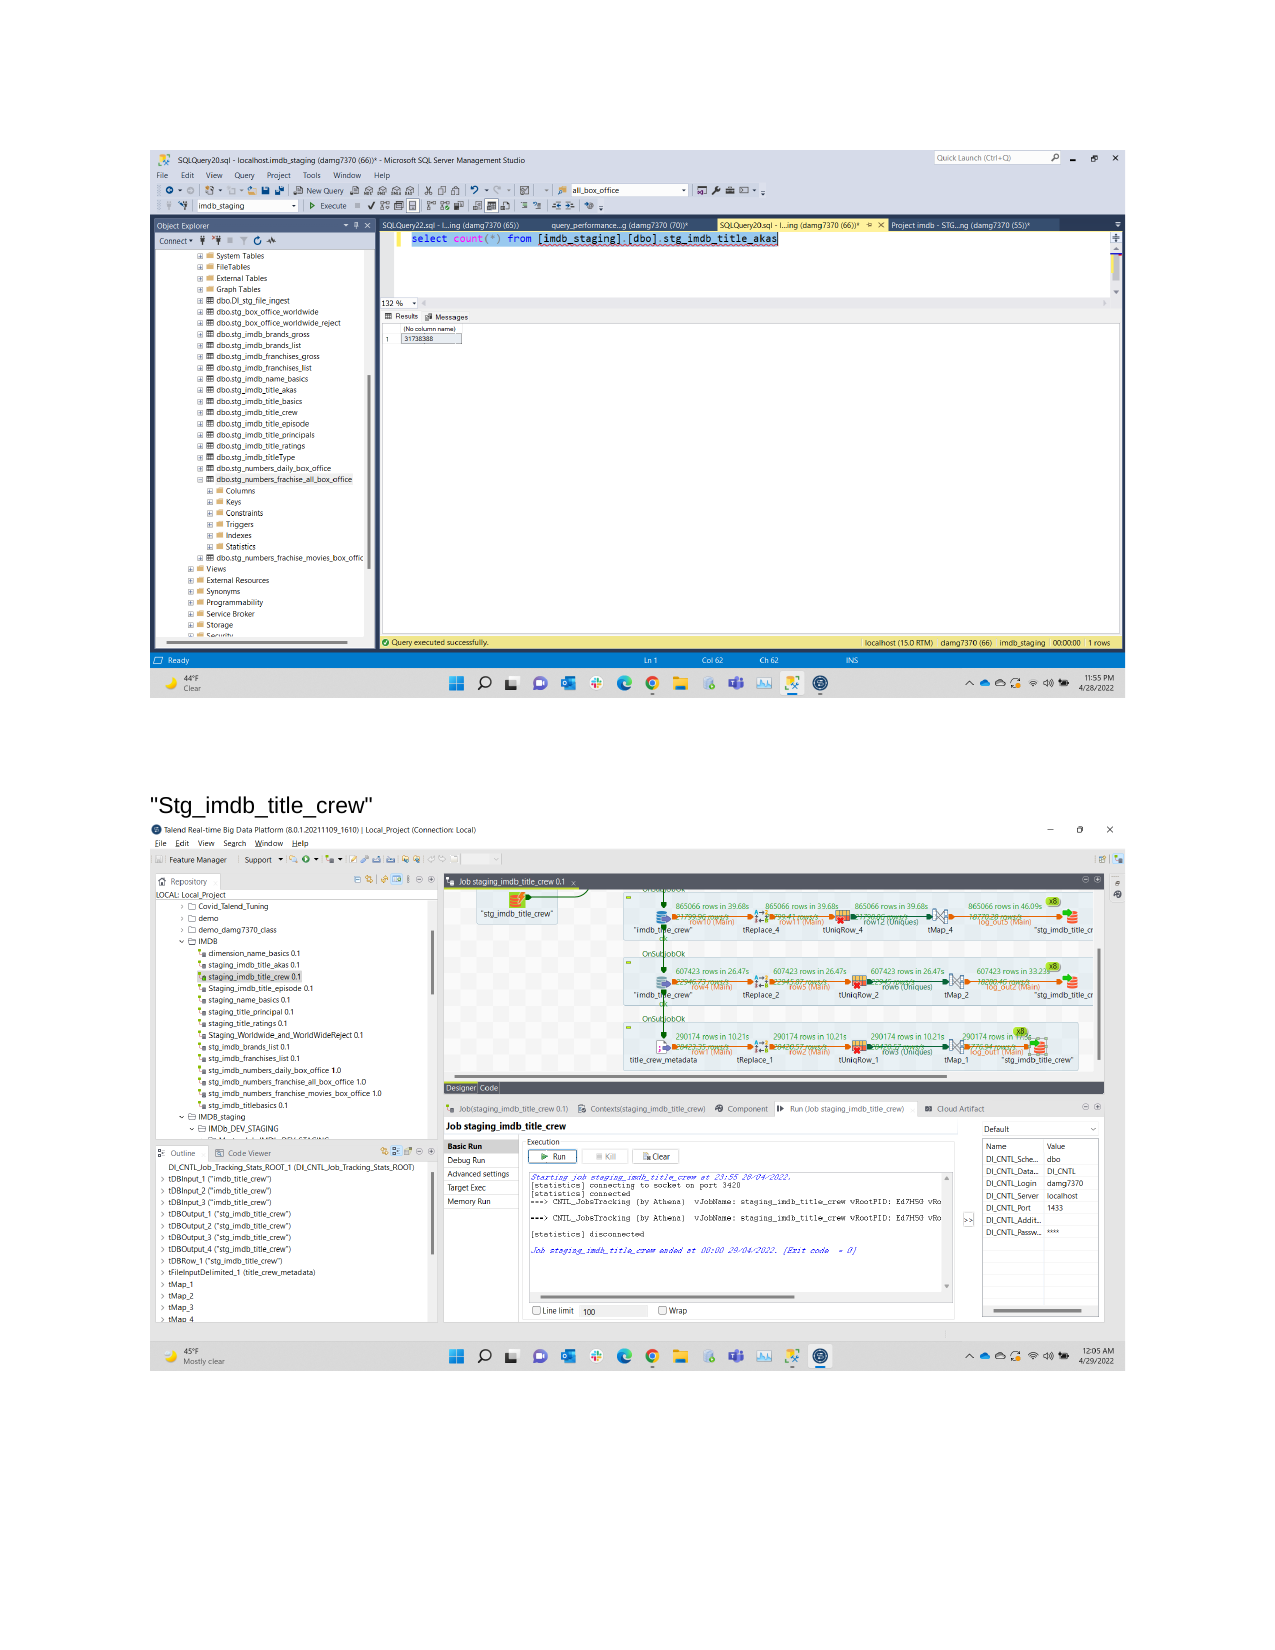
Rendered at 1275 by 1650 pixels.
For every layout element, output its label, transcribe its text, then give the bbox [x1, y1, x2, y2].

picture [150, 150, 1125, 698]
text "Stg_imdb_title_crew" [150, 792, 1125, 819]
picture [150, 822, 1125, 1371]
